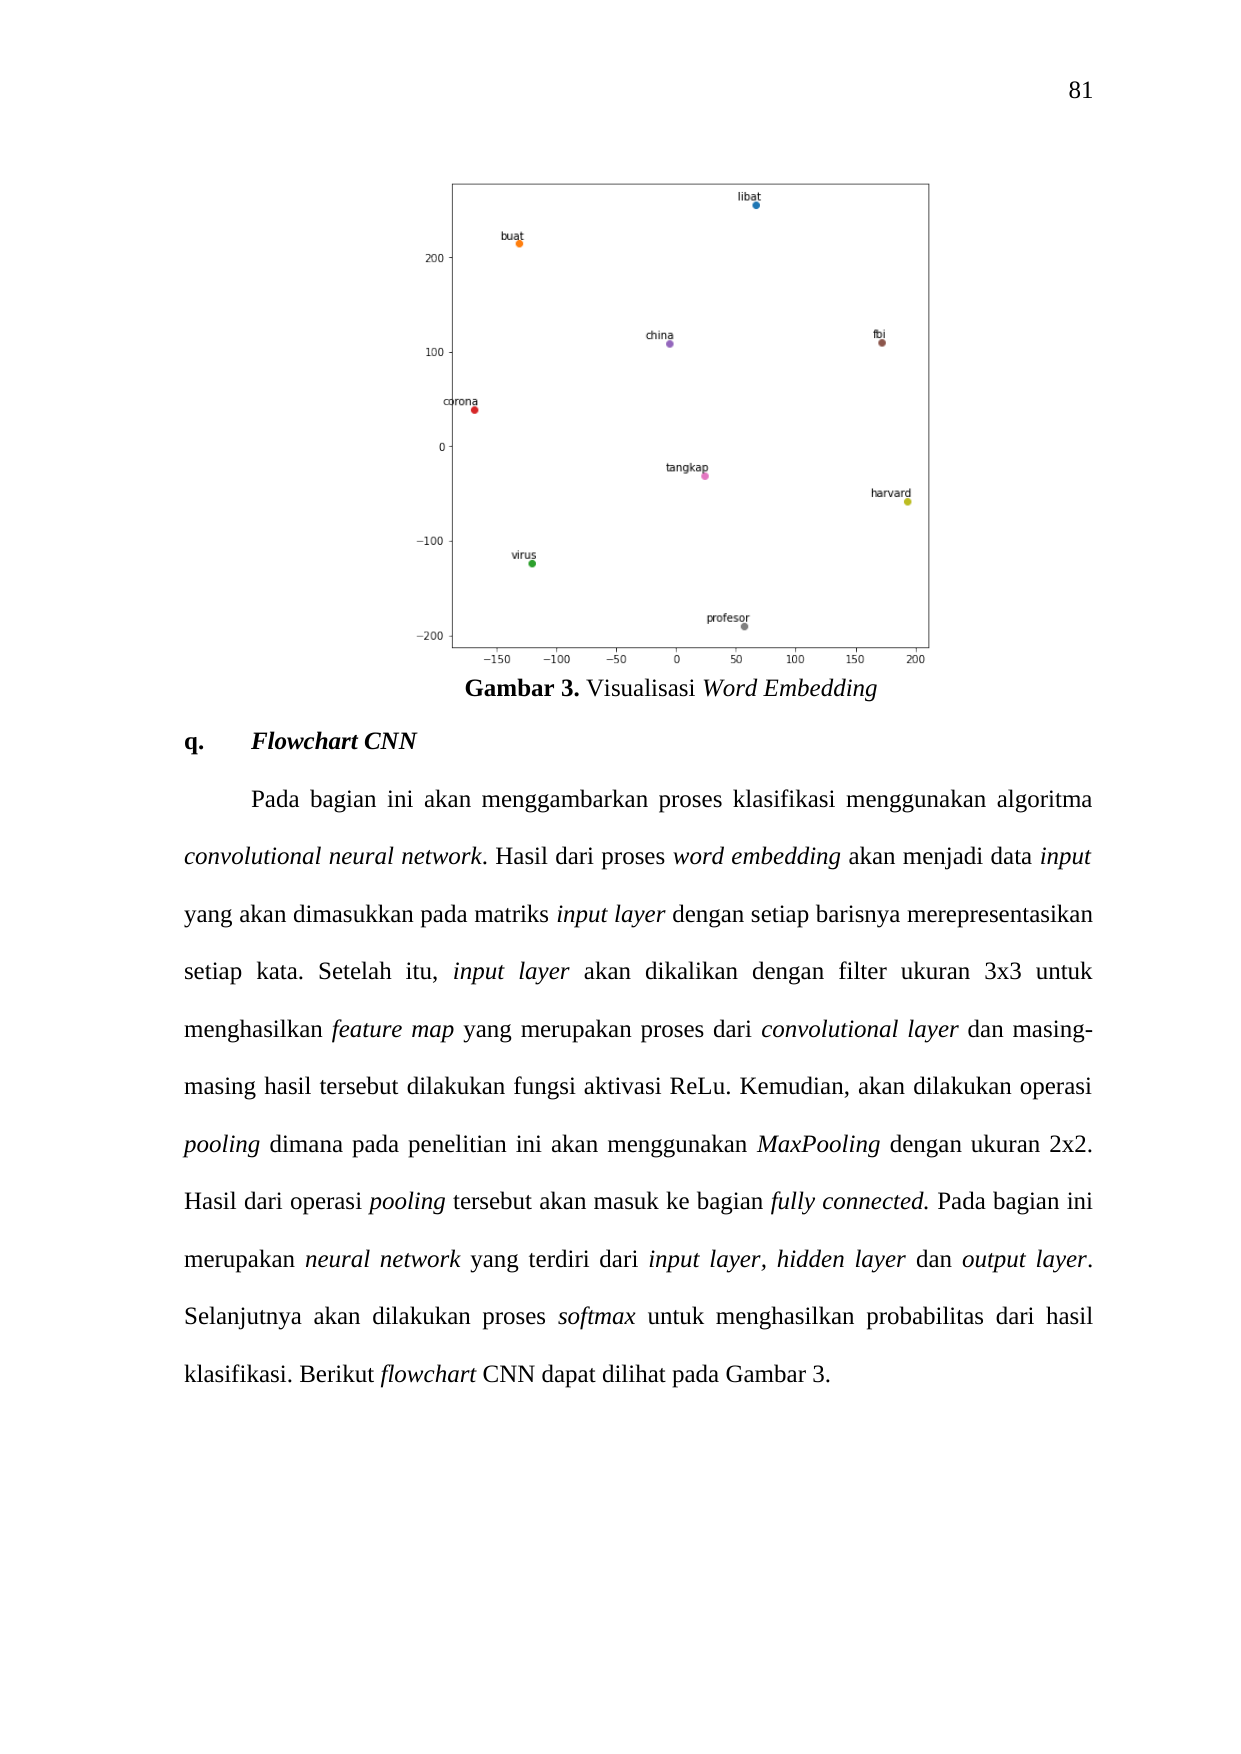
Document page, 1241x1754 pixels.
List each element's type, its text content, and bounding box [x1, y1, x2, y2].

picture [408, 177, 936, 673]
text Pada bagian ini akan menggambarkan proses klasifikasi menggunakan algoritma convolutional neural network. Hasil dari proses word embedding akan menjadi data input yang akan dimasukkan pada matriks input layer dengan setiap barisnya merepresentasikan setiap kata. Setelah itu, input layer akan dikalikan dengan filter ukuran 3x3 untuk menghasilkan feature map yang merupakan proses dari convolutional layer dan masing-masing hasil tersebut dilakukan fungsi aktivasi ReLu. Kemudian, akan dilakukan operasi pooling dimana pada penelitian ini akan menggunakan MaxPooling dengan ukuran 2x2. Hasil dari operasi pooling tersebut akan masuk ke bagian fully connected. Pada bagian ini merupakan neural network yang terdiri dari input layer, hidden layer dan output layer. Selanjutnya akan dilakukan proses softmax untuk menghasilkan probabilitas dari hasil klasifikasi. Berikut flowchart CNN dapat dilihat pada Gambar 3. [184, 784, 1093, 1388]
list Flowchart CNN [184, 726, 1093, 755]
text Gambar 3. Visualisasi Word Embedding [177, 673, 1093, 701]
